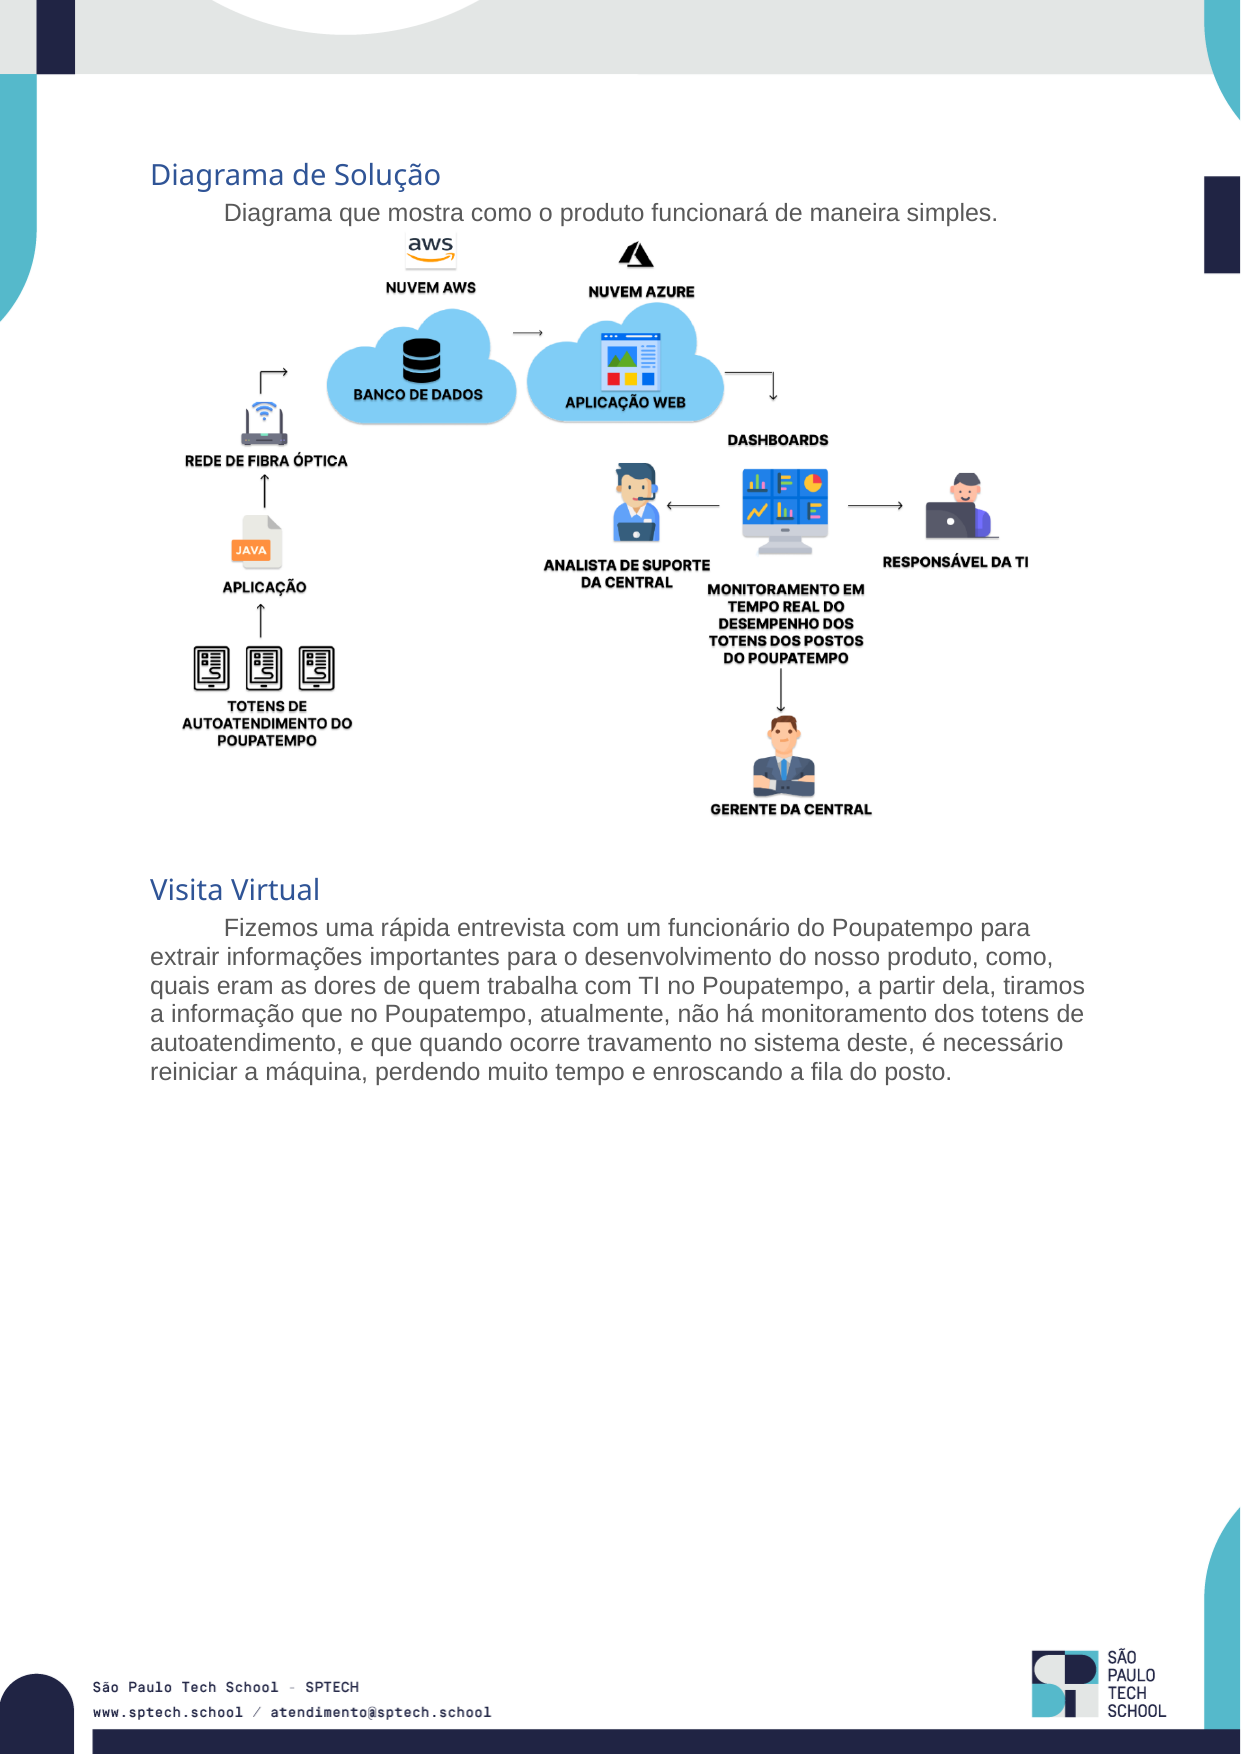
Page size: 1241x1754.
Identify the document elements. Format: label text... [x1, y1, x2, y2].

subtitle Diagrama de Solução [150, 154, 1090, 194]
text Fizemos uma rápida entrevista com um funcionário do Poupatempo para extrair informações importantes para o desenvolvimento do nosso produto, como, quais eram as dores de quem trabalha com TI no Poupatempo, a partir dela, tiramos a informação que no Poupatempo, atualmente, não há monitoramento dos totens de autoatendimento, e que quando ocorre travamento no sistema deste, é necessário reiniciar a máquina, perdendo muito tempo e enroscando a fila do posto. [150, 913, 1090, 1086]
picture [0, 0, 1241, 1754]
subtitle Visita Virtual [150, 869, 1090, 909]
text Diagrama que mostra como o produto funcionará de maneira simples. [150, 198, 1090, 227]
